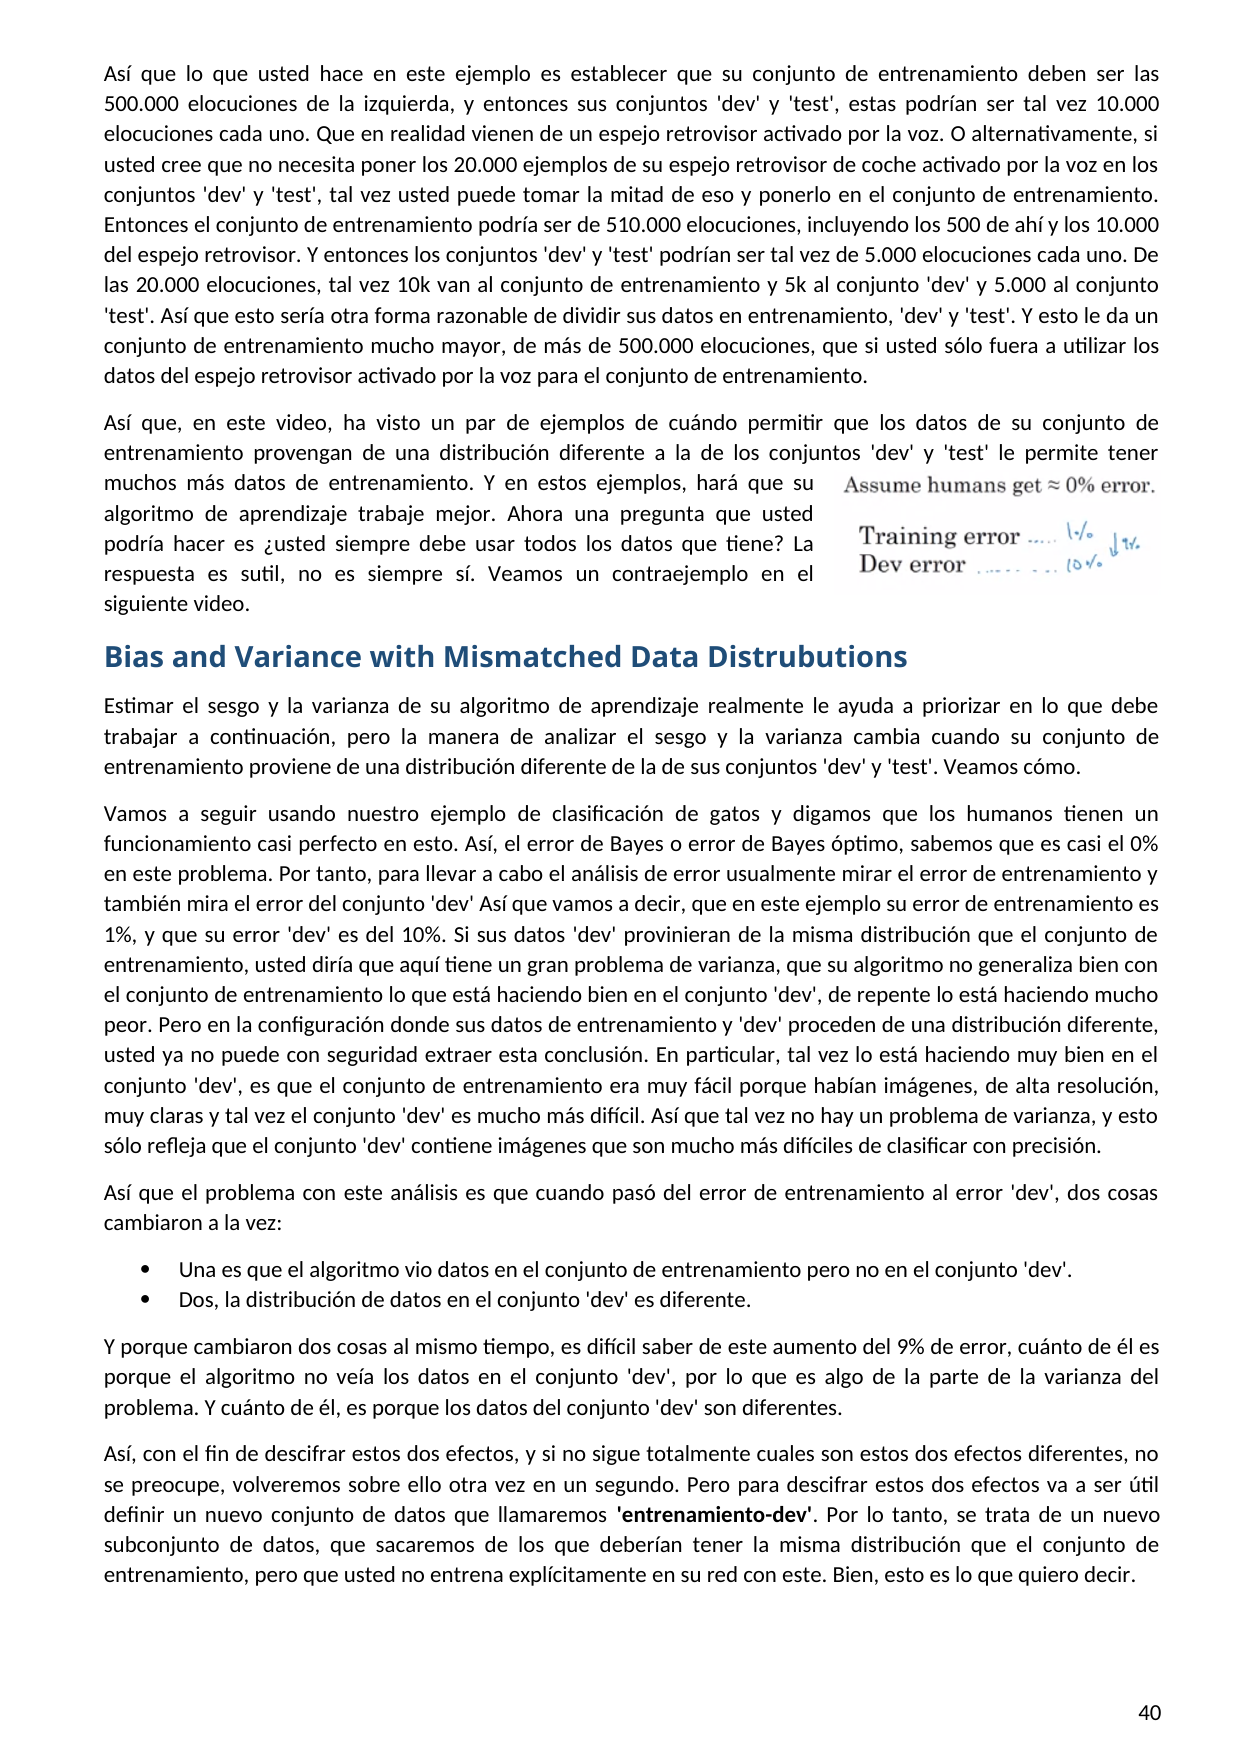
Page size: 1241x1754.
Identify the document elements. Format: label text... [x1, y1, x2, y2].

list Dos, la distribución de datos en el conjunto 'dev' es diferente. [141, 1285, 1161, 1313]
picture [834, 470, 1162, 595]
text Así, con el fin de descifrar estos dos efectos, y si no sigue totalmente cuales son estos dos efectos diferentes, no se preocupe, volveremos sobre ello otra vez en un segundo. Pero para descifrar estos dos efectos va a ser útil definir un nuevo conjunto de datos que llamaremos 'entrenamiento-dev'. Por lo tanto, se trata de un nuevo subconjunto de datos, que sacaremos de los que deberían tener la misma distribución que el conjunto de entrenamiento, pero que usted no entrena explícitamente en su red con este. Bien, esto es lo que quiero decir. [103, 1439, 1161, 1588]
text Así que, en este video, ha visto un par de ejemplos de cuándo permitir que los datos de su conjunto de entrenamiento provengan de una distribución diferente a la de los conjuntos 'dev' y 'test' le permite tener muchos más datos de entrenamiento. Y en estos ejemplos, hará que su algoritmo de aprendizaje trabaje mejor. Ahora una pregunta que usted podría hacer es ¿usted siempre debe usar todos los datos que tiene? La respuesta es sutil, no es siempre sí. Veamos un contraejemplo en el siguiente video. [103, 408, 1161, 617]
text Así que lo que usted hace en este ejemplo es establecer que su conjunto de entrenamiento deben ser las 500.000 elocuciones de la izquierda, y entonces sus conjuntos 'dev' y 'test', estas podrían ser tal vez 10.000 elocuciones cada uno. Que en realidad vienen de un espejo retrovisor activado por la voz. O alternativamente, si usted cree que no necesita poner los 20.000 ejemplos de su espejo retrovisor de coche activado por la voz en los conjuntos 'dev' y 'test', tal vez usted puede tomar la mitad de eso y ponerlo en el conjunto de entrenamiento. Entonces el conjunto de entrenamiento podría ser de 510.000 elocuciones, incluyendo los 500 de ahí y los 10.000 del espejo retrovisor. Y entonces los conjuntos 'dev' y 'test' podrían ser tal vez de 5.000 elocuciones cada uno. De las 20.000 elocuciones, tal vez 10k van al conjunto de entrenamiento y 5k al conjunto 'dev' y 5.000 al conjunto 'test'. Así que esto sería otra forma razonable de dividir sus datos en entrenamiento, 'dev' y 'test'. Y esto le da un conjunto de entrenamiento mucho mayor, de más de 500.000 elocuciones, que si usted sólo fuera a utilizar los datos del espejo retrovisor activado por la voz para el conjunto de entrenamiento. [103, 59, 1161, 389]
text Y porque cambiaron dos cosas al mismo tiempo, es difícil saber de este aumento del 9% de error, cuánto de él es porque el algoritmo no veía los datos en el conjunto 'dev', por lo que es algo de la parte de la varianza del problema. Y cuánto de él, es porque los datos del conjunto 'dev' son diferentes. [103, 1332, 1161, 1421]
list Una es que el algoritmo vio datos en el conjunto de entrenamiento pero no en el conjunto 'dev'. [141, 1255, 1161, 1283]
text Estimar el sesgo y la varianza de su algoritmo de aprendizaje realmente le ayuda a priorizar en lo que debe trabajar a continuación, pero la manera de analizar el sesgo y la varianza cambia cuando su conjunto de entrenamiento proviene de una distribución diferente de la de sus conjuntos 'dev' y 'test'. Veamos cómo. [103, 692, 1161, 780]
text Así que el problema con este análisis es que cuando pasó del error de entrenamiento al error 'dev', dos cosas cambiaron a la vez: [103, 1178, 1161, 1236]
text Vamos a seguir usando nuestro ejemplo de clasificación de gatos y digamos que los humanos tienen un funcionamiento casi perfecto en esto. Así, el error de Bayes o error de Bayes óptimo, sabemos que es casi el 0% en este problema. Por tanto, para llevar a cabo el análisis de error usualmente mirar el error de entrenamiento y también mira el error del conjunto 'dev' Así que vamos a decir, que en este ejemplo su error de entrenamiento es 1%, y que su error 'dev' es del 10%. Si sus datos 'dev' provinieran de la misma distribución que el conjunto de entrenamiento, usted diría que aquí tiene un gran problema de varianza, que su algoritmo no generaliza bien con el conjunto de entrenamiento lo que está haciendo bien en el conjunto 'dev', de repente lo está haciendo mucho peor. Pero en la configuración donde sus datos de entrenamiento y 'dev' proceden de una distribución diferente, usted ya no puede con seguridad extraer esta conclusión. En particular, tal vez lo está haciendo muy bien en el conjunto 'dev', es que el conjunto de entrenamiento era muy fácil porque habían imágenes, de alta resolución, muy claras y tal vez el conjunto 'dev' es mucho más difícil. Así que tal vez no hay un problema de varianza, y esto sólo refleja que el conjunto 'dev' contiene imágenes que son mucho más difíciles de clasificar con precisión. [103, 799, 1161, 1159]
subtitle Bias and Variance with Mismatched Data Distrubutions [103, 636, 1161, 676]
